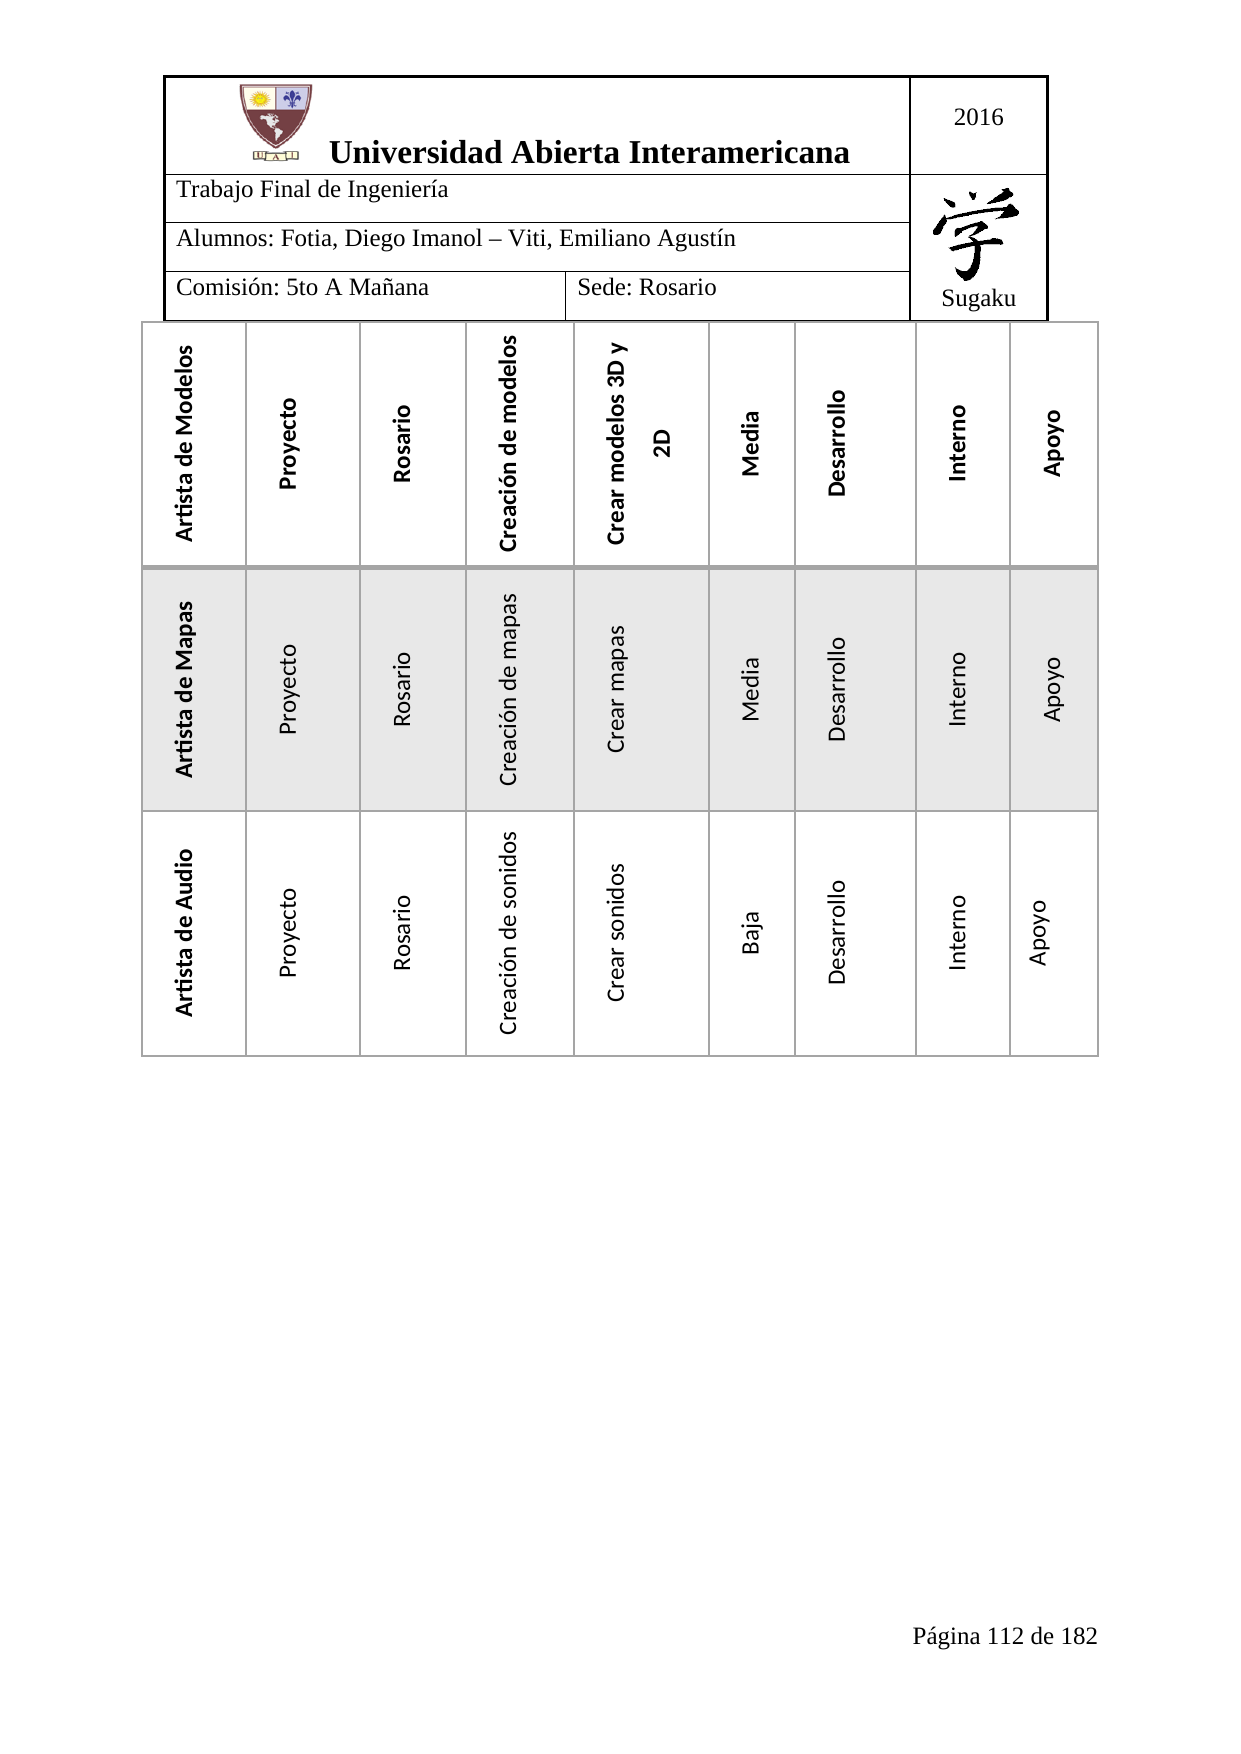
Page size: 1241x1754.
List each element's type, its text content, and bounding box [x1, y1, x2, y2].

table_header Interno [917, 323, 1009, 565]
picture [927, 181, 1030, 284]
table_cell Creación de mapas [467, 570, 573, 810]
table_cell Creación de sonidos [467, 812, 573, 1055]
table_cell Rosario [361, 570, 465, 810]
table_cell Interno [917, 570, 1009, 810]
table_cell Artista de Audio [143, 812, 245, 1055]
table_header Artista de Modelos [143, 323, 245, 565]
table_cell Desarrollo [796, 812, 915, 1055]
table_header Desarrollo [796, 323, 915, 565]
table_cell Proyecto [247, 812, 359, 1055]
table_cell Crear mapas [575, 570, 708, 810]
table_cell Apoyo [1011, 812, 1097, 1055]
table_cell Baja [710, 812, 794, 1055]
table_cell Crear sonidos [575, 812, 708, 1055]
table_header Apoyo [1011, 323, 1097, 565]
table_header Media [710, 323, 794, 565]
table_header Crear modelos 3D y 2D [575, 323, 708, 565]
table_cell Proyecto [247, 570, 359, 810]
table_header Creación de modelos [467, 323, 573, 565]
table_cell Artista de Mapas [143, 570, 245, 810]
table_cell Rosario [361, 812, 465, 1055]
table_cell Desarrollo [796, 570, 915, 810]
table_cell Media [710, 570, 794, 810]
table_cell Apoyo [1011, 570, 1097, 810]
table_cell Interno [917, 812, 1009, 1055]
table_header Rosario [361, 323, 465, 565]
picture [223, 78, 329, 164]
table_header Proyecto [247, 323, 359, 565]
